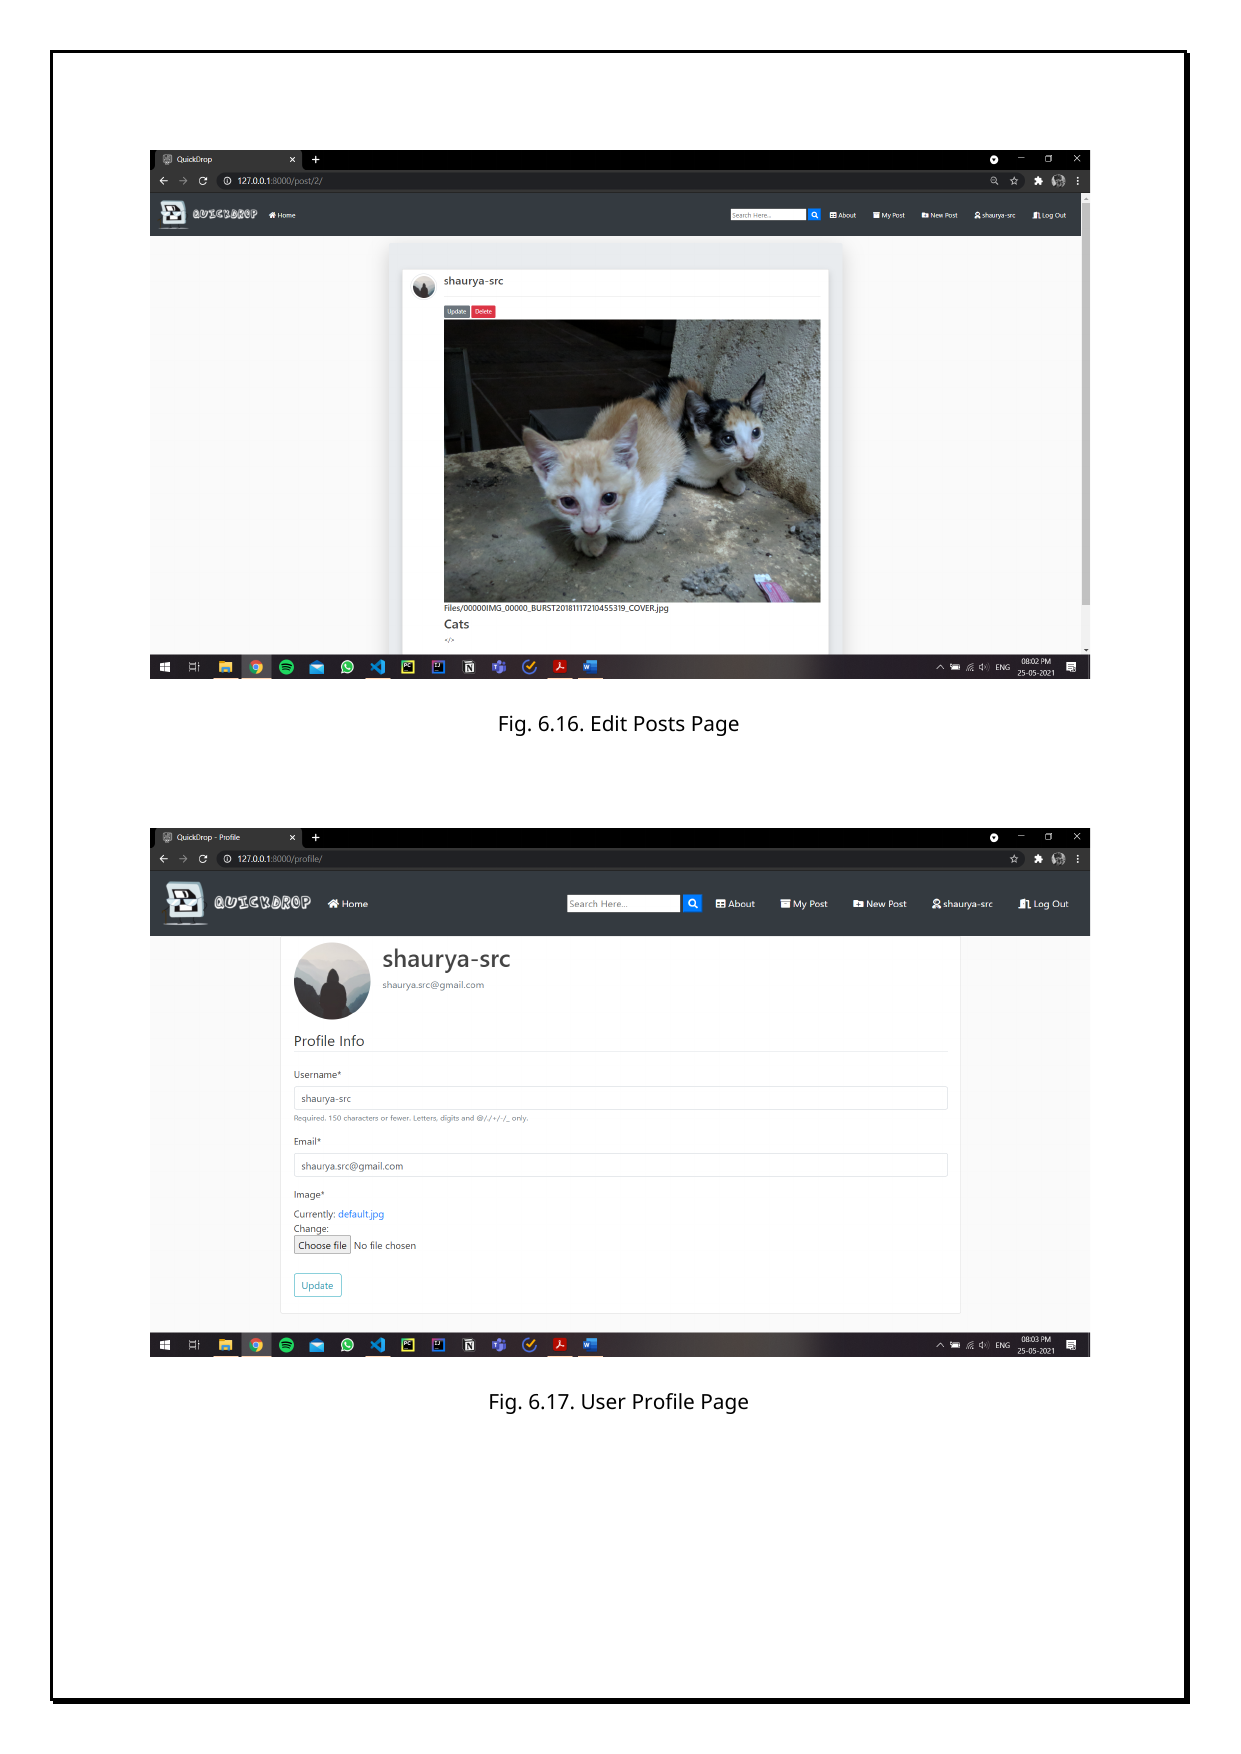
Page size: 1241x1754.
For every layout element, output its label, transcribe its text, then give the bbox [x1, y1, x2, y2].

text Fig. 6.17. User Profile Page [150, 1387, 1087, 1416]
text Fig. 6.16. Edit Posts Page [150, 709, 1087, 738]
picture [150, 828, 1091, 1357]
picture [150, 150, 1091, 679]
